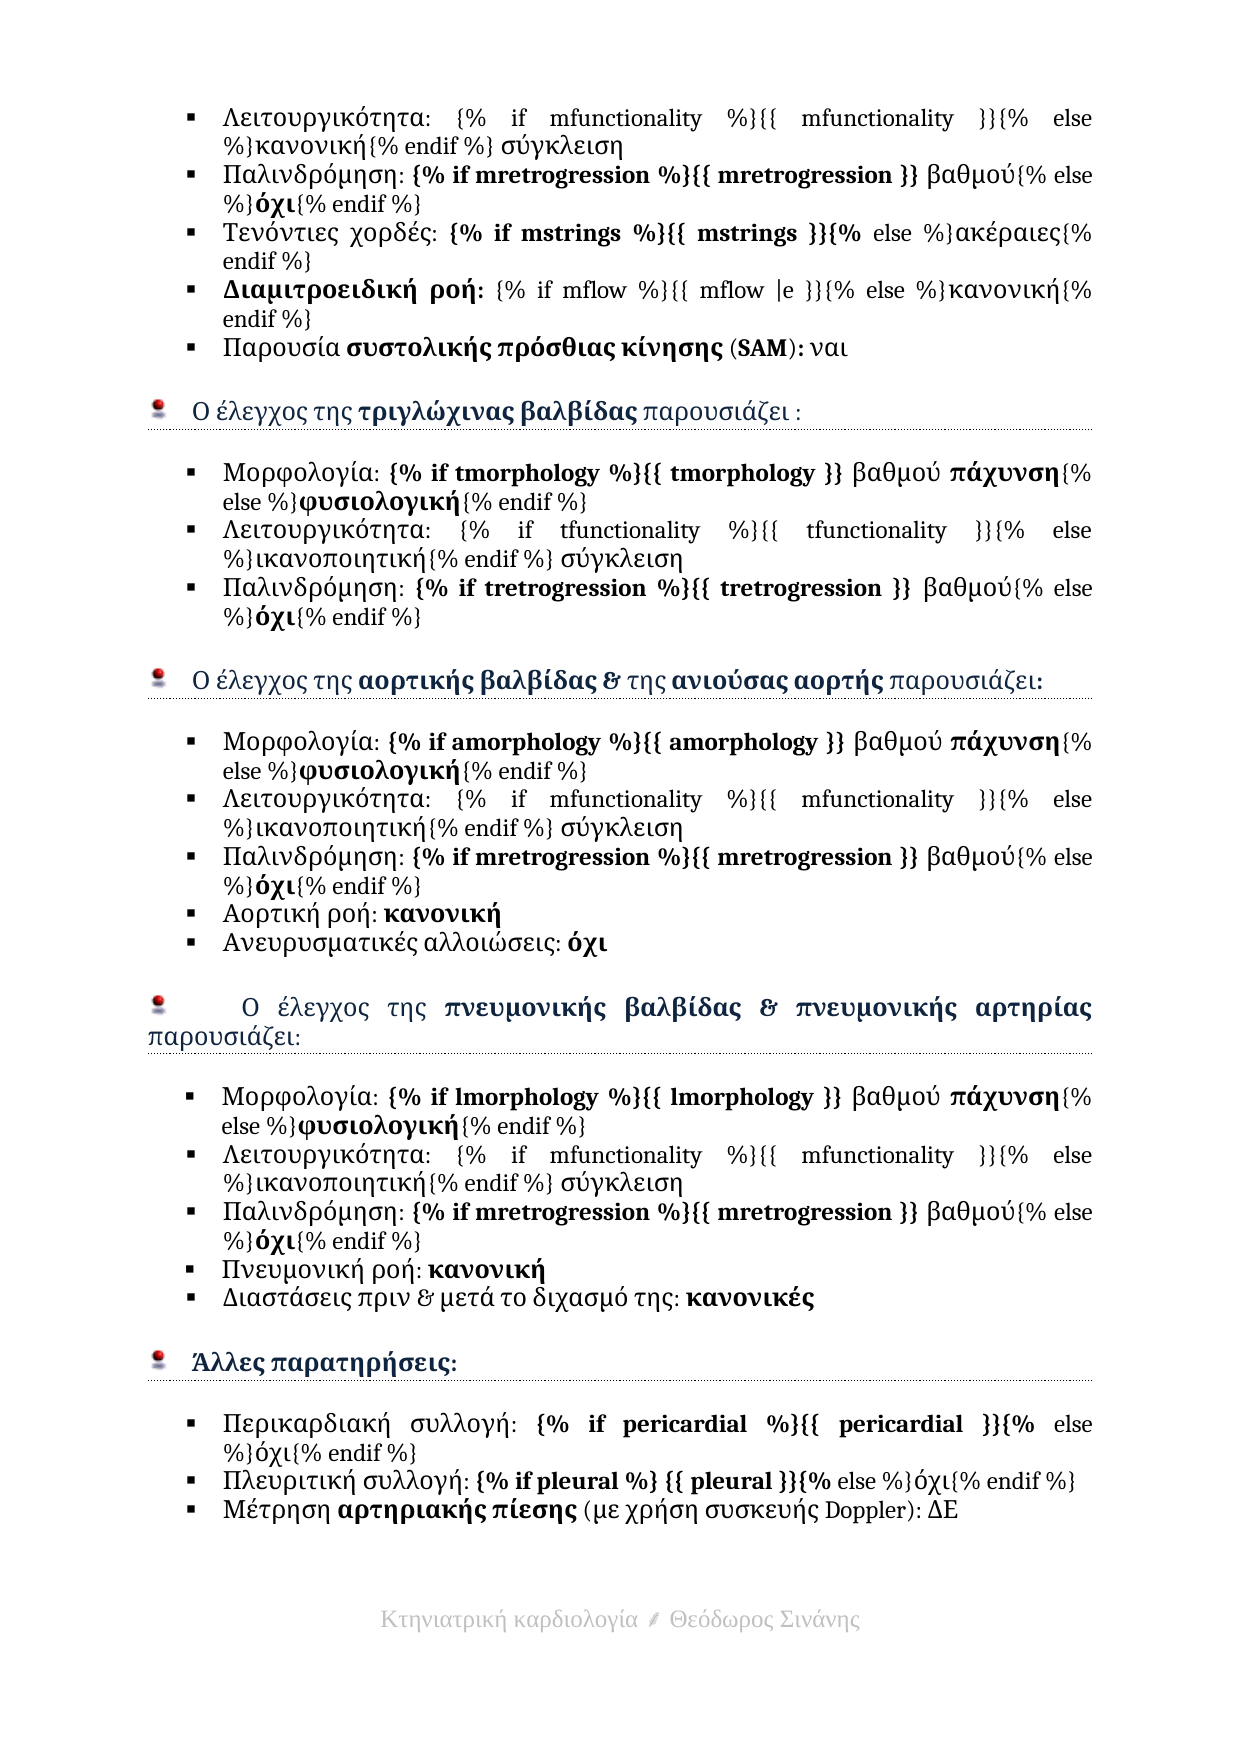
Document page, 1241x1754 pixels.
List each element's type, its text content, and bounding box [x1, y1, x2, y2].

list Διαμιτροειδική ροή: {% if mflow %}{{ mflow |e }}{% else %}κανονική{% endif %} [185, 276, 1092, 333]
list Πλευριτική συλλογή: {% if pleural %} {{ pleural }}{% else %}όχι{% endif %} [185, 1467, 1092, 1496]
list Μορφολογία: {% if lmorphology %}{{ lmorphology }} βαθμού πάχυνση{% else %}φυσιολογική{% endif %} [184, 1083, 1092, 1141]
list Περικαρδιακή συλλογή: {% if pericardial %}{{ pericardial }}{% else %}όχι{% endif %} [185, 1410, 1092, 1467]
list Ανευρυσματικές αλλοιώσεις: όχι [185, 929, 1092, 958]
text Ο έλεγχος της τριγλώχινας βαλβίδας παρουσιάζει : [148, 391, 1092, 430]
list Μορφολογία: {% if amorphology %}{{ amorphology }} βαθμού πάχυνση{% else %}φυσιολογική{% endif %} [185, 728, 1092, 785]
list Πνευμονική ροή: κανονική [184, 1256, 1092, 1284]
list Παλινδρόμηση: {% if mretrogression %}{{ mretrogression }} βαθμού{% else %}όχι{% endif %} [185, 161, 1092, 218]
list Διαστάσεις πριν & μετά το διχασμό της: κανονικές [185, 1284, 1092, 1313]
list Παλινδρόμηση: {% if tretrogression %}{{ tretrogression }} βαθμού{% else %}όχι{% endif %} [185, 574, 1092, 631]
text Ο έλεγχος της πνευμονικής βαλβίδας & πνευμονικής αρτηρίας παρουσιάζει: [148, 987, 1092, 1054]
list Λειτουργικότητα: {% if mfunctionality %}{{ mfunctionality }}{% else %}ικανοποιητική{% endif %} σύγκλειση [185, 1141, 1092, 1198]
picture [147, 1341, 170, 1372]
list Παλινδρόμηση: {% if mretrogression %}{{ mretrogression }} βαθμού{% else %}όχι{% endif %} [185, 843, 1092, 900]
list Παρουσία συστολικής πρόσθιας κίνησης (SAM): ναι [185, 333, 1092, 362]
text Άλλες παρατηρήσεις: [148, 1342, 1092, 1381]
picture [147, 391, 170, 421]
list Αορτική ροή: κανονική [185, 900, 1092, 929]
list Τενόντιες χορδές: {% if mstrings %}{{ mstrings }}{% else %}ακέραιες{% endif %} [185, 218, 1092, 276]
text Ο έλεγχος της αορτικής βαλβίδας & της ανιούσας αορτής παρουσιάζει: [148, 660, 1092, 699]
list Λειτουργικότητα: {% if tfunctionality %}{{ tfunctionality }}{% else %}ικανοποιητική{% endif %} σύγκλειση [185, 516, 1092, 574]
picture [147, 660, 170, 690]
list Μέτρηση αρτηριακής πίεσης (με χρήση συσκευής Doppler): ΔΕ [185, 1496, 1092, 1525]
list Λειτουργικότητα: {% if mfunctionality %}{{ mfunctionality }}{% else %}ικανοποιητική{% endif %} σύγκλειση [185, 785, 1092, 843]
list Παλινδρόμηση: {% if mretrogression %}{{ mretrogression }} βαθμού{% else %}όχι{% endif %} [185, 1198, 1092, 1256]
list Μορφολογία: {% if tmorphology %}{{ tmorphology }} βαθμού πάχυνση{% else %}φυσιολογική{% endif %} [185, 459, 1092, 516]
picture [147, 986, 170, 1017]
list Λειτουργικότητα: {% if mfunctionality %}{{ mfunctionality }}{% else %}κανονική{% endif %} σύγκλειση [185, 103, 1092, 161]
